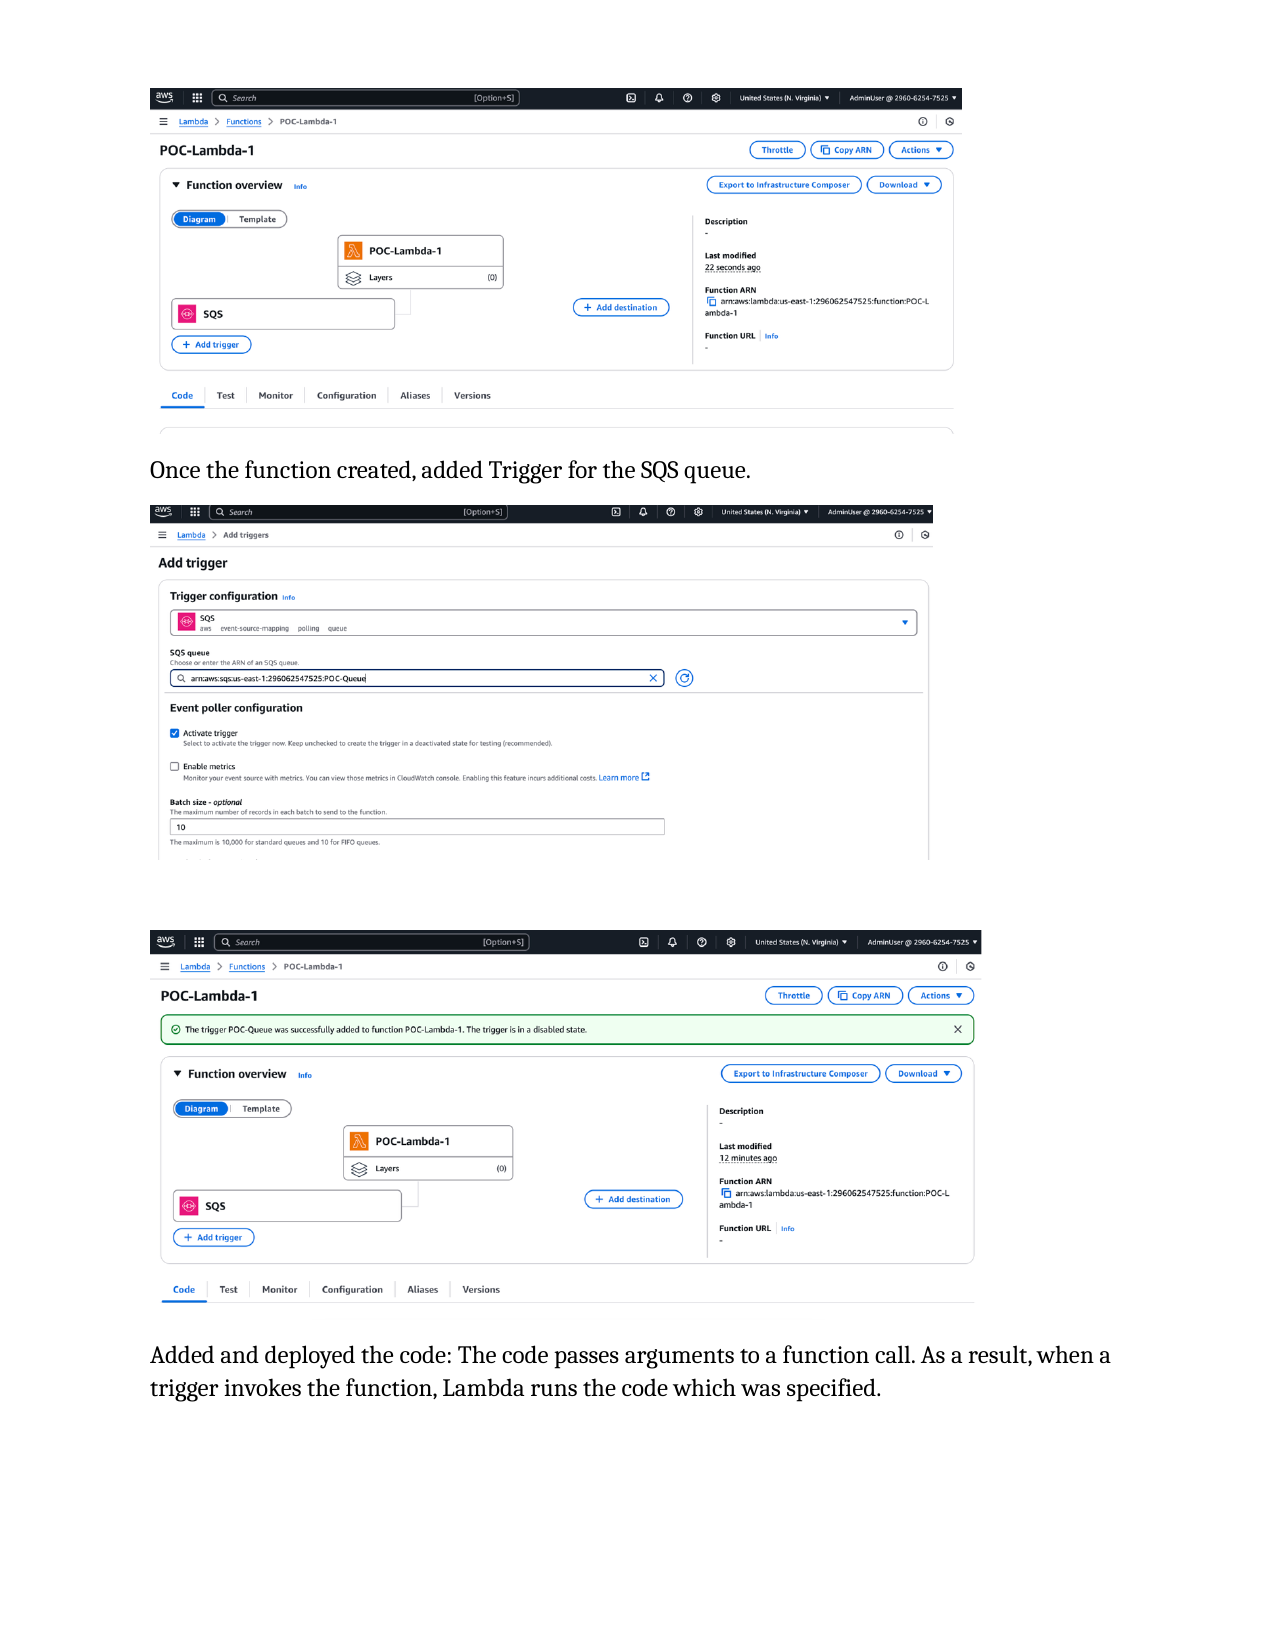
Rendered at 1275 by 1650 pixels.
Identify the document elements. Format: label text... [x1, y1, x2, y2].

text Added and deployed the code: The code passes arguments to a function call. As a result, when a trigger invokes the function, Lambda runs the code which was specified. [150, 1341, 1125, 1403]
text Once the function created, added Trigger for the SQS queue. [150, 456, 1125, 484]
picture [150, 88, 962, 434]
picture [150, 930, 982, 1320]
picture [150, 505, 933, 860]
